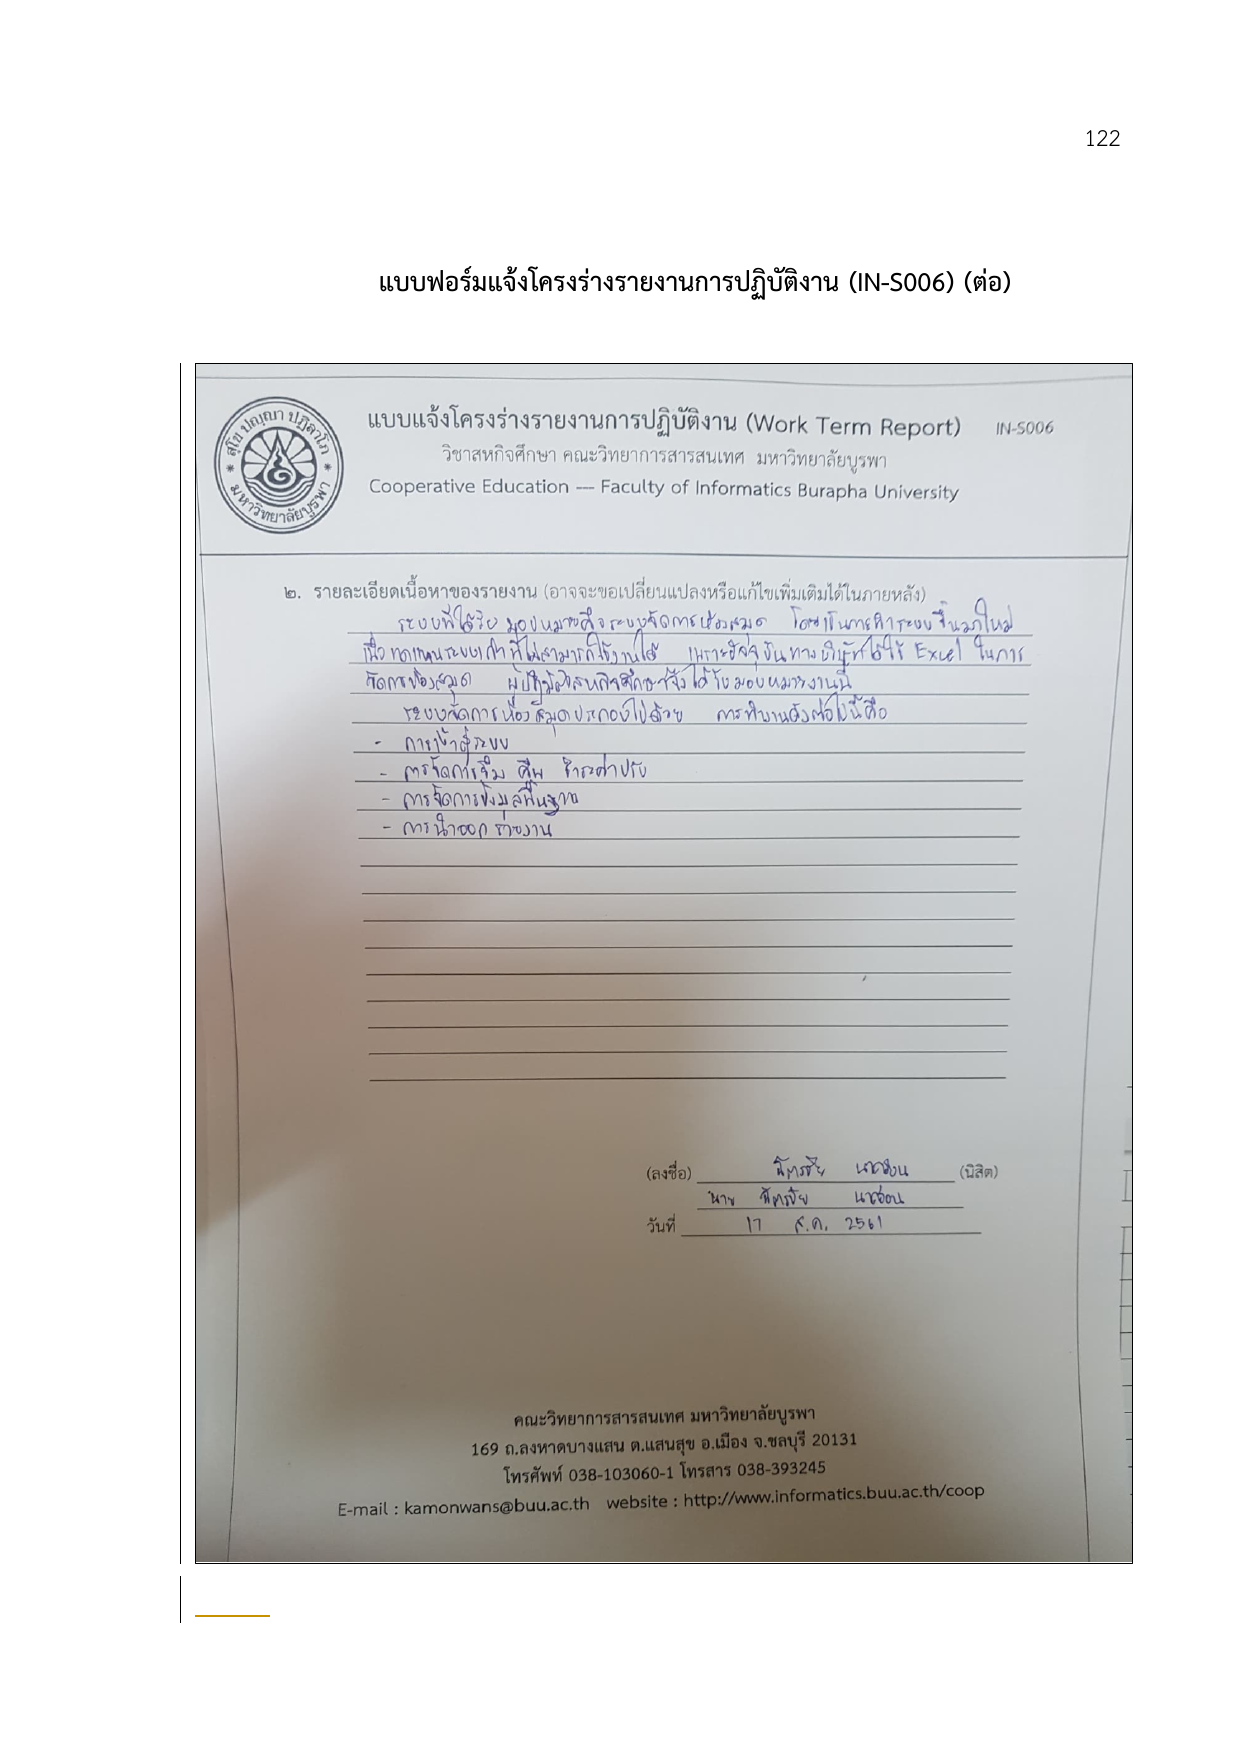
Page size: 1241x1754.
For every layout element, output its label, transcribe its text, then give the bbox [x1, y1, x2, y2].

picture [196, 365, 1132, 1562]
subtitle แบบฟอร์มแจ้งโครงร่างรายงานการปฏิบัติงาน (IN-S006) (ต่อ) [270, 258, 1120, 301]
